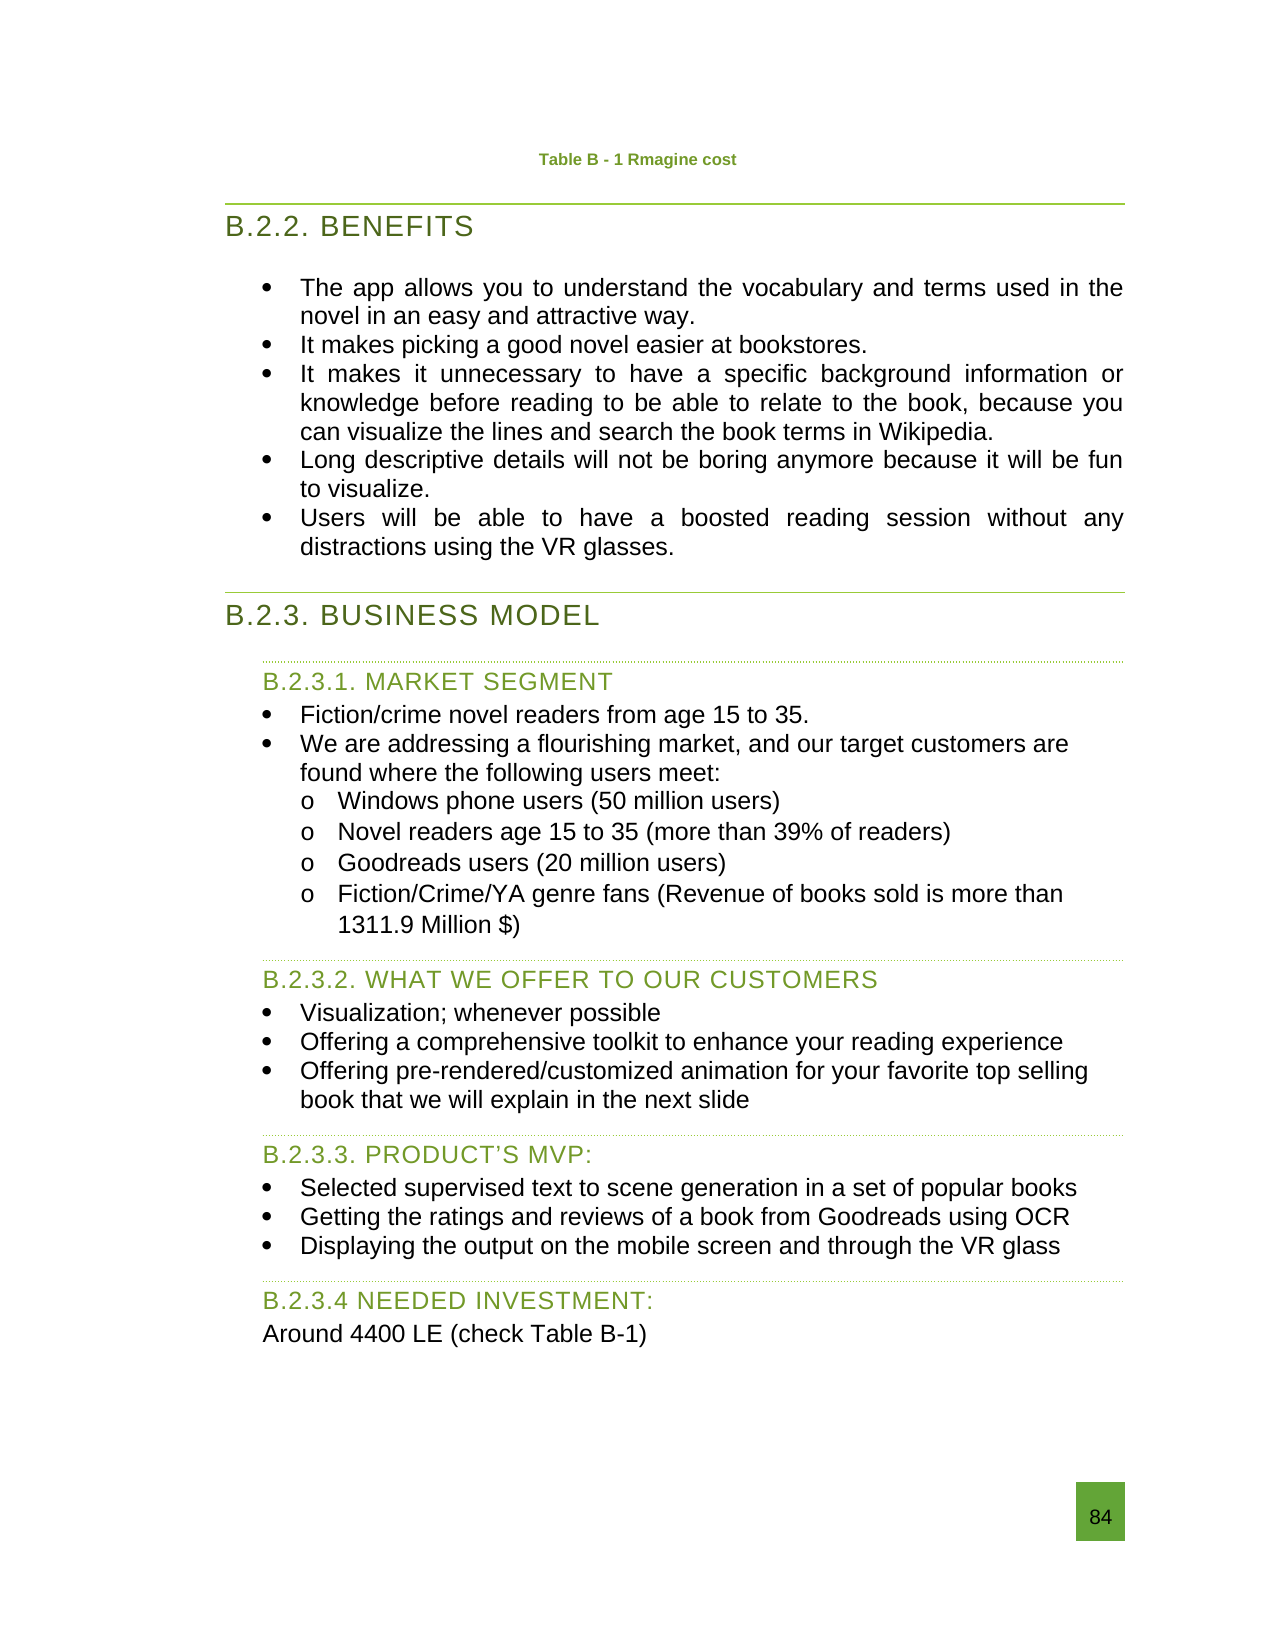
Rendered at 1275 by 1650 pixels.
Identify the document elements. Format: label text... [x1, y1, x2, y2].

list It makes it unnecessary to have a specific background information or knowledge before reading to be able to relate to the book, because you can visualize the lines and search the book terms in Wikipedia. [262, 359, 1125, 445]
list Displaying the output on the mobile screen and through the VR glass [262, 1231, 1125, 1260]
text Around 4400 LE (check Table B-1) [262, 1319, 1125, 1348]
list Offering pre-rendered/customized animation for your favorite top selling book that we will explain in the next slide [262, 1056, 1125, 1114]
list We are addressing a flourishing market, and our target customers are found where the following users meet: [262, 729, 1125, 786]
list Windows phone users (50 million users) [300, 786, 1125, 817]
list Visualization; whenever possible [262, 998, 1125, 1027]
list Fiction/Crime/YA genre fans (Revenue of books sold is more than 1311.9 Million $) [300, 879, 1125, 939]
list Long descriptive details will not be boring anymore because it will be fun to visualize. [262, 445, 1125, 503]
list The app allows you to understand the vocabulary and terms used in the novel in an easy and attractive way. [262, 272, 1125, 330]
list Goodreads users (20 million users) [300, 848, 1125, 879]
list Users will be able to have a boosted reading session without any distractions using the VR glasses. [262, 503, 1125, 561]
subtitle B.2.3.3. Product’s MVP: [262, 1134, 1125, 1169]
list It makes picking a good novel easier at bookstores. [262, 330, 1125, 359]
list Fiction/crime novel readers from age 15 to 35. [262, 700, 1125, 729]
subtitle B.2.2. Benefits [225, 205, 1125, 242]
subtitle B.2.3.4 Needed investment: [262, 1281, 1125, 1315]
subtitle B.2.3.1. Market Segment [262, 661, 1125, 696]
subtitle B.2.3.2. What we offer to our customers [262, 959, 1125, 994]
list Getting the ratings and reviews of a book from Goodreads using OCR [262, 1202, 1125, 1231]
list Selected supervised text to scene generation in a set of popular books [262, 1173, 1125, 1202]
subtitle B.2.3. Business Model [225, 593, 1125, 631]
list Offering a comprehensive toolkit to enhance your reading experience [262, 1027, 1125, 1056]
text Table B - 1 Rmagine cost [150, 150, 1125, 169]
list Novel readers age 15 to 35 (more than 39% of readers) [300, 817, 1125, 848]
